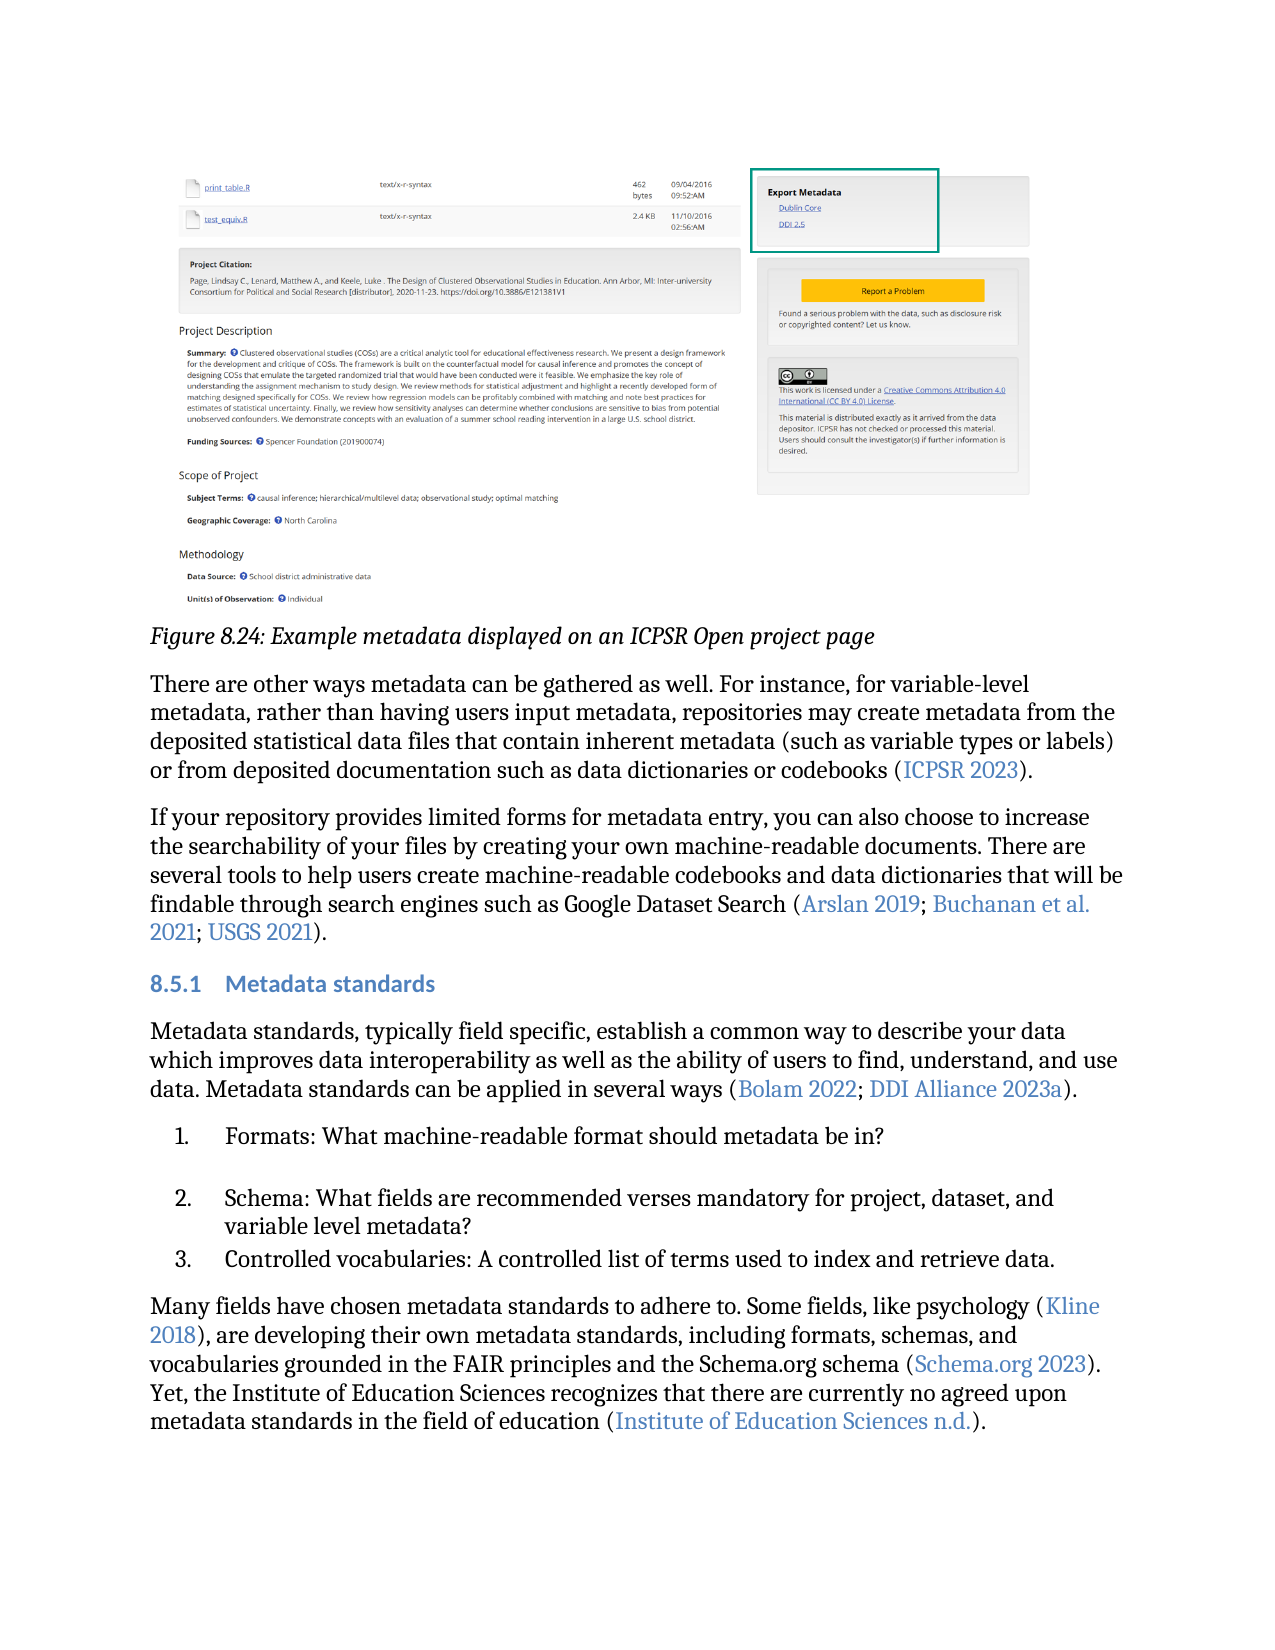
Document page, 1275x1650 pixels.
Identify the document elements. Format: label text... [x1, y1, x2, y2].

text There are other ways metadata can be gathered as well. For instance, for variable-level metadata, rather than having users input metadata, repositories may create metadata from the deposited statistical data files that contain inherent metadata (such as variable types or labels) or from deposited documentation such as data dictionaries or codebooks (ICPSR 2023). [150, 669, 1125, 784]
list Formats: What machine-readable format should metadata be in? [175, 1122, 1125, 1180]
list Controlled vocabularies: A controlled list of terms used to index and retrieve data. [175, 1245, 1125, 1273]
text If your repository provides limited forms for metadata entry, you can also choose to increase the searchability of your files by creating your own machine-readable documents. There are several tools to help users create machine-readable codebooks and data dictionaries that will be findable through search engines such as Google Dataset Search (Arslan 2019; Buchanan et al. 2021; USGS 2021). [150, 803, 1125, 947]
text Metadata standards, typically field specific, establish a common way to describe your data which improves data interoperability as well as the ability of users to find, understand, and use data. Metadata standards can be applied in several ways (Bolam 2022; DDI Alliance 2023a). [150, 1017, 1125, 1103]
picture [168, 150, 1044, 602]
text Many fields have chosen metadata standards to adhere to. Some fields, like psychology (Kline 2018), are developing their own metadata standards, including formats, schemas, and vocabularies grounded in the FAIR principles and the Schema.org schema (Schema.org 2023). Yet, the Institute of Education Sciences recognizes that there are currently no agreed upon metadata standards in the field of education (Institute of Education Sciences n.d.). [150, 1292, 1125, 1436]
text Figure 8.24: Example metadata displayed on an ICPSR Open project page [150, 622, 1125, 651]
list Schema: What fields are recommended verses mandatory for project, dataset, and variable level metadata? [175, 1183, 1125, 1241]
subtitle 8.5.1 Metadata standards [150, 968, 1125, 998]
